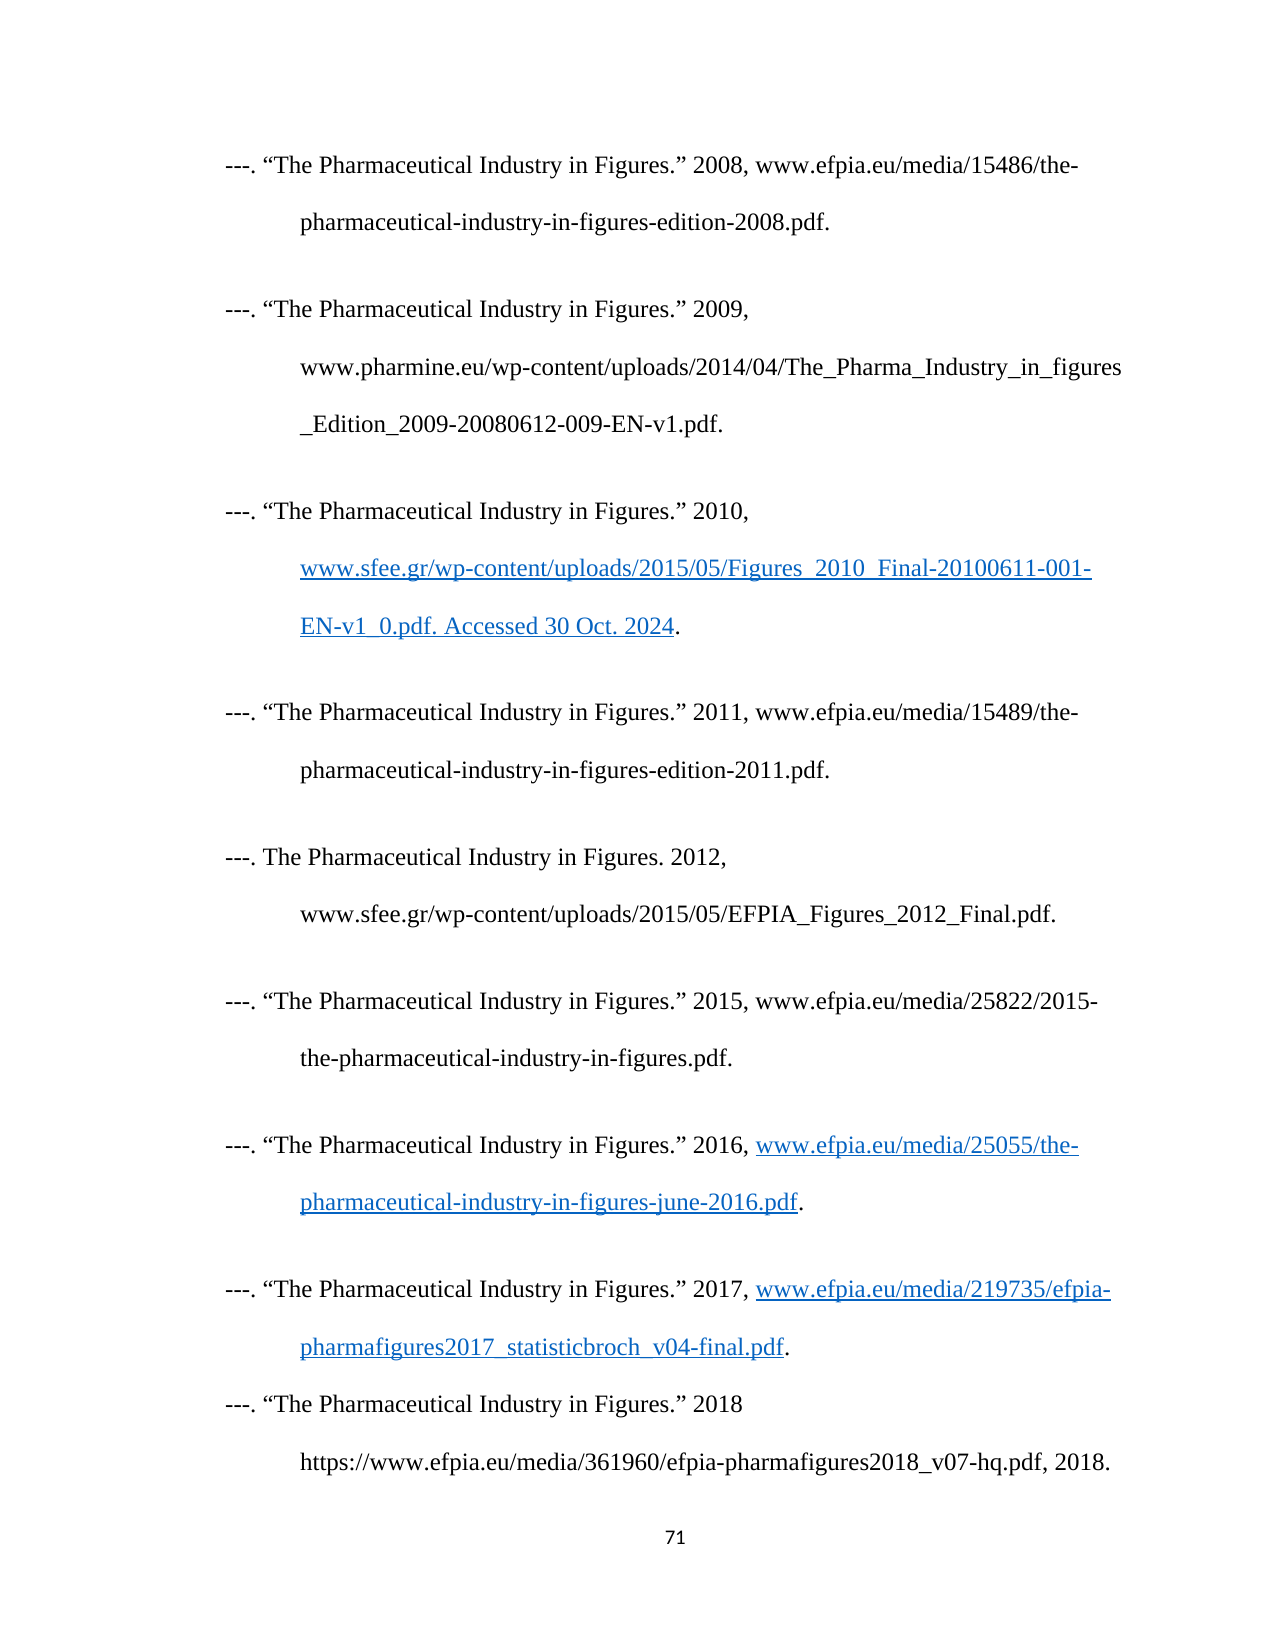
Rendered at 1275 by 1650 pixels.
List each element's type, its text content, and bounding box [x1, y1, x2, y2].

text ---. “The Pharmaceutical Industry in Figures.” 2009, www.pharmine.eu/wp-content/uploads/2014/04/The_Pharma_Industry_in_figures_Edition_2009-20080612-009-EN-v1.pdf. [225, 294, 1125, 438]
text ---. The Pharmaceutical Industry in Figures. 2012, www.sfee.gr/wp-content/uploads/2015/05/EFPIA_Figures_2012_Final.pdf. [225, 842, 1125, 928]
text ---. “The Pharmaceutical Industry in Figures.” 2018 https://www.efpia.eu/media/361960/efpia-pharmafigures2018_v07-hq.pdf, 2018. [225, 1389, 1125, 1475]
text ---. “The Pharmaceutical Industry in Figures.” 2011, www.efpia.eu/media/15489/the-pharmaceutical-industry-in-figures-edition-2011.pdf. [225, 697, 1125, 784]
text ---. “The Pharmaceutical Industry in Figures.” 2010, www.sfee.gr/wp-content/uploads/2015/05/Figures_2010_Final-20100611-001-EN-v1_0.pdf. Accessed 30 Oct. 2024. [225, 496, 1125, 639]
text ---. “The Pharmaceutical Industry in Figures.” 2017, www.efpia.eu/media/219735/efpia-pharmafigures2017_statisticbroch_v04-final.pdf. [225, 1274, 1125, 1360]
text ---. “The Pharmaceutical Industry in Figures.” 2015, www.efpia.eu/media/25822/2015-the-pharmaceutical-industry-in-figures.pdf. [225, 986, 1125, 1072]
text ---. “The Pharmaceutical Industry in Figures.” 2008, www.efpia.eu/media/15486/the-pharmaceutical-industry-in-figures-edition-2008.pdf. [225, 150, 1125, 236]
text ---. “The Pharmaceutical Industry in Figures.” 2016, www.efpia.eu/media/25055/the-pharmaceutical-industry-in-figures-june-2016.pdf. [225, 1130, 1125, 1216]
